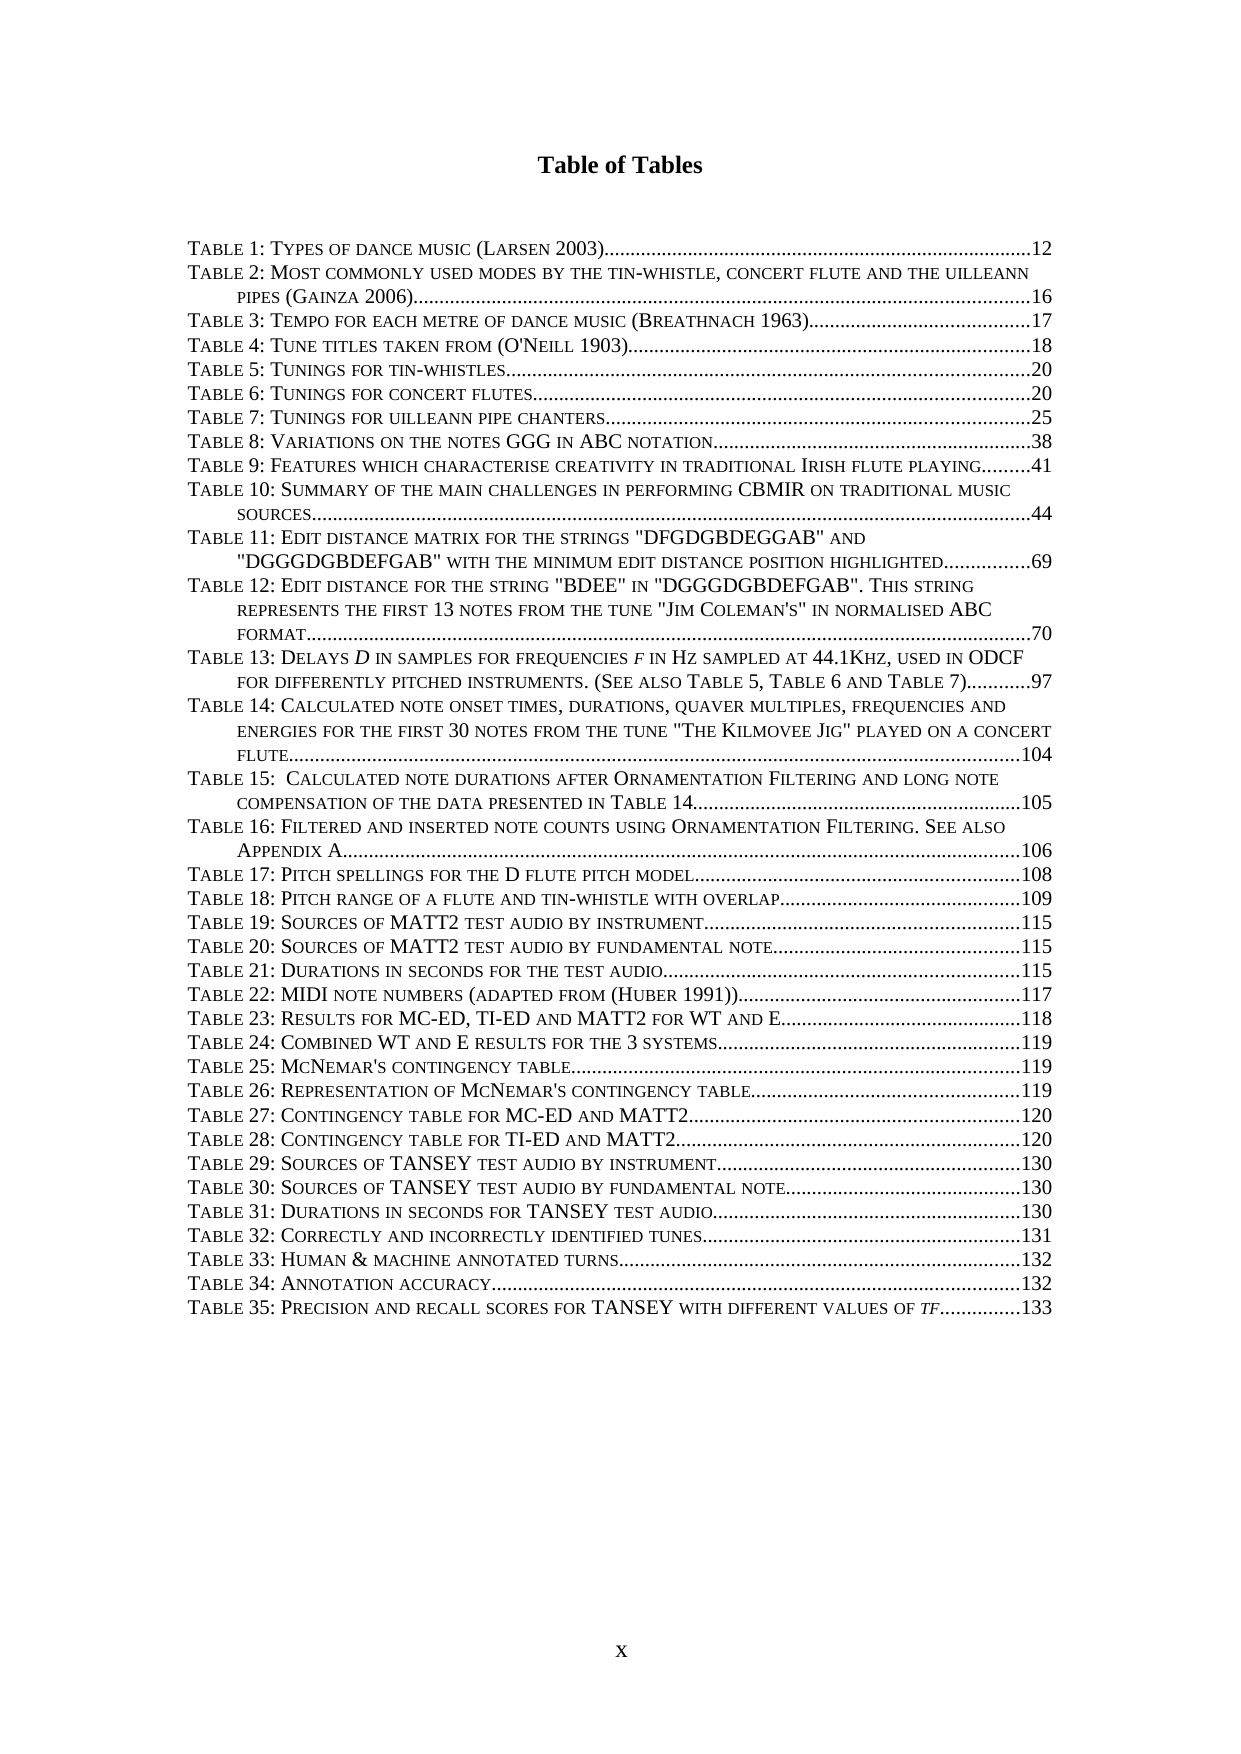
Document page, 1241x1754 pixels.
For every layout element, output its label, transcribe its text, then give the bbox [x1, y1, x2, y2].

text Table 33: Human & machine annotated turns 132 [187, 1247, 1053, 1271]
text Table 25: McNemar's contingency table 119 [187, 1054, 1053, 1078]
text Table 19: Sources of MATT2 test audio by instrument 115 [187, 910, 1053, 934]
text Table 13: Delays D in samples for frequencies f in Hz sampled at 44.1Khz, used in ODCF for differently pitched instruments. (See also Table 5, Table 6 and Table 7). 97 [187, 645, 1053, 693]
text Table 16: Filtered and inserted note counts using Ornamentation Filtering. See also Appendix A 106 [187, 814, 1053, 862]
text Table 9: Features which characterise creativity in traditional Irish flute playing 41 [187, 453, 1053, 477]
text Table 14: Calculated note onset times, durations, quaver multiples, frequencies and energies for the first 30 notes from the tune "The Kilmovee Jig" played on a concert flute 104 [187, 693, 1053, 766]
text Table 23: Results for MC-ED, TI-ED and MATT2 for WT and E 118 [187, 1006, 1053, 1030]
text Table 28: Contingency table for TI-ED and MATT2 120 [187, 1127, 1053, 1151]
text Table 30: Sources of TANSEY test audio by fundamental note 130 [187, 1175, 1053, 1199]
text Table 15: Calculated note durations after Ornamentation Filtering and long note compensation of the data presented in Table 14 105 [187, 766, 1053, 814]
text Table 22: MIDI note numbers (adapted from (Huber 1991)) 117 [187, 982, 1053, 1006]
text Table 32: Correctly and incorrectly identified tunes 131 [187, 1223, 1053, 1247]
text Table 1: Types of dance music (Larsen 2003) 12 [187, 236, 1053, 260]
text Table 24: Combined WT and E results for the 3 systems 119 [187, 1030, 1053, 1054]
text Table 8: Variations on the notes GGG in ABC notation 38 [187, 429, 1053, 453]
text Table 11: Edit distance matrix for the strings "DFGDGBDEGGAB" and "DGGGDGBDEFGAB" with the minimum edit distance position highlighted 69 [187, 525, 1053, 573]
text Table 31: Durations in seconds for TANSEY test audio 130 [187, 1199, 1053, 1223]
text Table 26: Representation of McNemar's contingency table 119 [187, 1078, 1053, 1102]
text Table 17: Pitch spellings for the D flute pitch model 108 [187, 862, 1053, 886]
text Table 6: Tunings for concert flutes 20 [187, 381, 1053, 405]
text Table 7: Tunings for uilleann pipe chanters 25 [187, 405, 1053, 429]
text Table 21: Durations in seconds for the test audio 115 [187, 958, 1053, 982]
text Table 27: Contingency table for MC-ED and MATT2 120 [187, 1102, 1053, 1127]
text Table 5: Tunings for tin-whistles 20 [187, 357, 1053, 381]
text Table 4: Tune titles taken from (O'Neill 1903) 18 [187, 332, 1053, 357]
text Table 10: Summary of the main challenges in performing CBMIR on traditional music sources 44 [187, 477, 1053, 525]
text Table 29: Sources of TANSEY test audio by instrument 130 [187, 1151, 1053, 1175]
text Table 18: Pitch range of a flute and tin-whistle with overlap 109 [187, 886, 1053, 910]
text Table 34: Annotation accuracy 132 [187, 1271, 1053, 1295]
text Table 12: Edit distance for the string "BDEE" in "DGGGDGBDEFGAB". This string represents the first 13 notes from the tune "Jim Coleman's" in normalised ABC format 70 [187, 573, 1053, 645]
text Table 3: Tempo for each metre of dance music (Breathnach 1963) 17 [187, 308, 1053, 332]
text Table 35: Precision and recall scores for TANSEY with different values of tf 133 [187, 1295, 1053, 1319]
text Table of Tables [187, 150, 1053, 179]
text Table 20: Sources of MATT2 test audio by fundamental note 115 [187, 934, 1053, 958]
text Table 2: Most commonly used modes by the tin-whistle, concert flute and the uilleann pipes (Gainza 2006) 16 [187, 260, 1053, 308]
